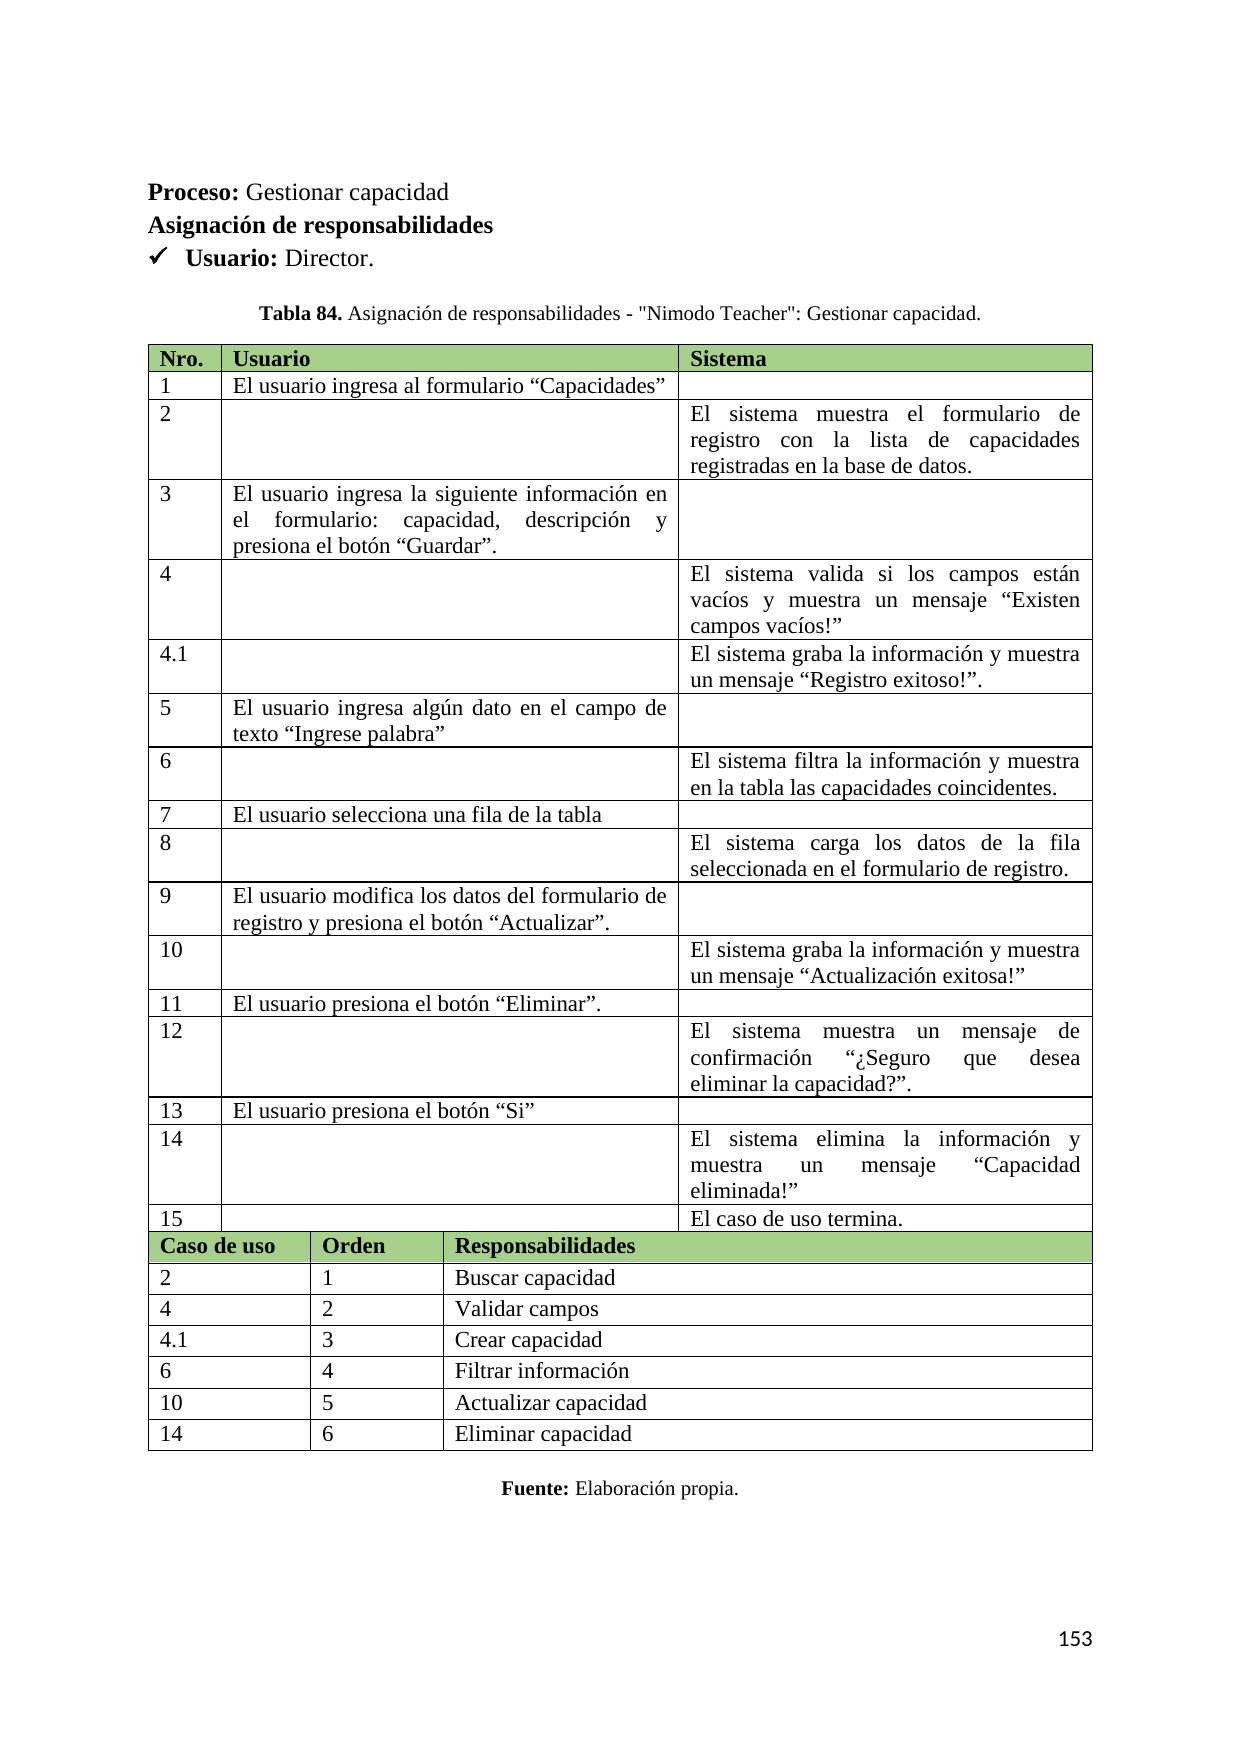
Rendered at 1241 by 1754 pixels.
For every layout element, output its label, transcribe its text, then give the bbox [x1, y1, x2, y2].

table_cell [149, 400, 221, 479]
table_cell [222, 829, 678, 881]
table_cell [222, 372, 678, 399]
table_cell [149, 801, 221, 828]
text Proceso: Gestionar capacidad [148, 177, 1092, 206]
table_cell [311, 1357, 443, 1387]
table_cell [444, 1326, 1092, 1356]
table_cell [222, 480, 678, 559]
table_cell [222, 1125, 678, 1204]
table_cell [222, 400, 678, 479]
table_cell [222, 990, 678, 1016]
text Asignación de responsabilidades [148, 210, 1092, 239]
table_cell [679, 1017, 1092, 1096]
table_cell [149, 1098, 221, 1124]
text Fuente: Elaboración propia. [148, 1476, 1092, 1500]
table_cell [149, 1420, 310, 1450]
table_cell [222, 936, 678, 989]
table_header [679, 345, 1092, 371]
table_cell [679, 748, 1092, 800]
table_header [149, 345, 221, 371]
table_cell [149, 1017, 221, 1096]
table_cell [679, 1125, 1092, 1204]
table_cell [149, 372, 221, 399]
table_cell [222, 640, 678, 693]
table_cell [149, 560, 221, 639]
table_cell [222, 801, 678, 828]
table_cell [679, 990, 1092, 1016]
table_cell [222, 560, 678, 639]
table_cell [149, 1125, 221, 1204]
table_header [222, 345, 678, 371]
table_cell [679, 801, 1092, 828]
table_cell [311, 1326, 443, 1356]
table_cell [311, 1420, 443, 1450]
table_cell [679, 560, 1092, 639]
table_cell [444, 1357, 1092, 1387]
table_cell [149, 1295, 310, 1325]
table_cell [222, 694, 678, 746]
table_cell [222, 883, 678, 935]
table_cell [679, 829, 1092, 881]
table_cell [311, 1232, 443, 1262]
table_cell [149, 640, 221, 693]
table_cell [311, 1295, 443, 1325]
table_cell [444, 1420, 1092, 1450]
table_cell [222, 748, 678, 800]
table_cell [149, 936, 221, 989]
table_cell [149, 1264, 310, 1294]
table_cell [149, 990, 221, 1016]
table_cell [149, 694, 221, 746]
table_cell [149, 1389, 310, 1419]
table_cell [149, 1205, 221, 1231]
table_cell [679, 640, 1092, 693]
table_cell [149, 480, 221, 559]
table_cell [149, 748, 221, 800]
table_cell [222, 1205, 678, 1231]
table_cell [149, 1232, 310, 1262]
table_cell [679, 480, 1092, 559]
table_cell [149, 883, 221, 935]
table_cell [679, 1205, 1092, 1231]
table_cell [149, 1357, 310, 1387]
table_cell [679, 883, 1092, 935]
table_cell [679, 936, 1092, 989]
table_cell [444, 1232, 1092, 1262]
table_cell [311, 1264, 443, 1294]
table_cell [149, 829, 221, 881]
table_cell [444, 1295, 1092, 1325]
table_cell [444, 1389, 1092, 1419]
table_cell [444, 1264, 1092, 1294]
text Tabla 84. Asignación de responsabilidades - "Nimodo Teacher": Gestionar capacidad. [148, 301, 1092, 325]
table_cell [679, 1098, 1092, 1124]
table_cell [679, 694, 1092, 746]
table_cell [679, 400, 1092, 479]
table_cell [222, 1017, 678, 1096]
list Usuario: Director. [148, 243, 1092, 272]
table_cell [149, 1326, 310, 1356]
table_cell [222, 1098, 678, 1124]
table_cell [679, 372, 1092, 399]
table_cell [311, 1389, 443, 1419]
